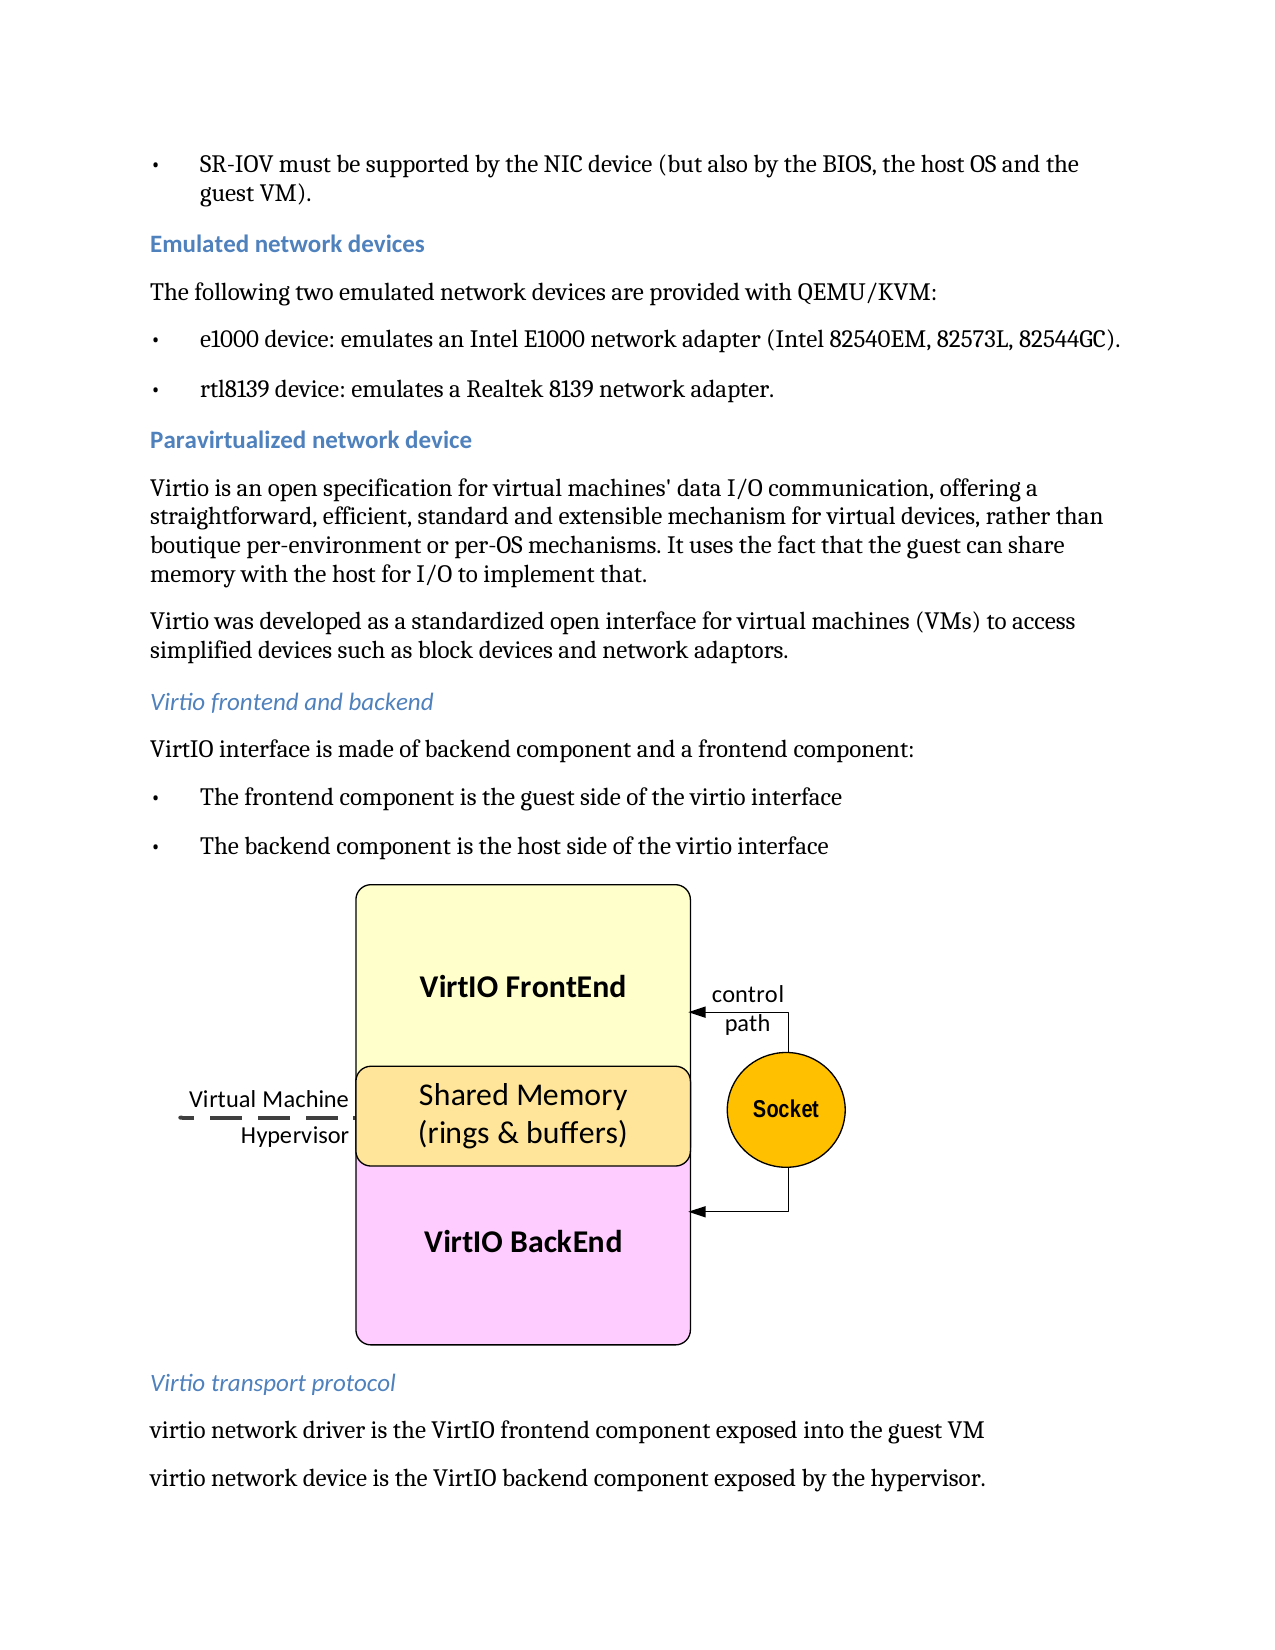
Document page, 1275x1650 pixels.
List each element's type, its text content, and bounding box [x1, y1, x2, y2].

list SR-IOV must be supported by the NIC device (but also by the BIOS, the host OS and the guest VM). [150, 150, 1125, 207]
subtitle Emulated network devices [150, 228, 1125, 259]
list e1000 device: emulates an Intel E1000 network adapter (Intel 82540EM, 82573L, 82544GC). [150, 325, 1125, 354]
text The following two emulated network devices are provided with QEMU/KVM: [150, 278, 1125, 306]
subtitle Virtio transport protocol [150, 1367, 1125, 1398]
list rtl8139 device: emulates a Realtek 8139 network adapter. [150, 375, 1125, 403]
text virtio network driver is the VirtIO frontend component exposed into the guest VM [150, 1416, 1125, 1445]
subtitle Paravirtualized network device [150, 424, 1125, 455]
text Virtio is an open specification for virtual machines' data I/O communication, offering a straightforward, efficient, standard and extensible mechanism for virtual devices, rather than boutique per-environment or per-OS mechanisms. It uses the fact that the guest can share memory with the host for I/O to implement that. [150, 473, 1125, 588]
list The backend component is the host side of the virtio interface [150, 832, 1125, 861]
list The frontend component is the guest side of the virtio interface [150, 782, 1125, 811]
subtitle Virtio frontend and backend [150, 686, 1125, 716]
text Virtio was developed as a standardized open interface for virtual machines (VMs) to access simplified devices such as block devices and network adaptors. [150, 607, 1125, 665]
text VirtIO interface is made of backend component and a frontend component: [150, 735, 1125, 764]
text virtio network device is the VirtIO backend component exposed by the hypervisor. [150, 1464, 1125, 1493]
